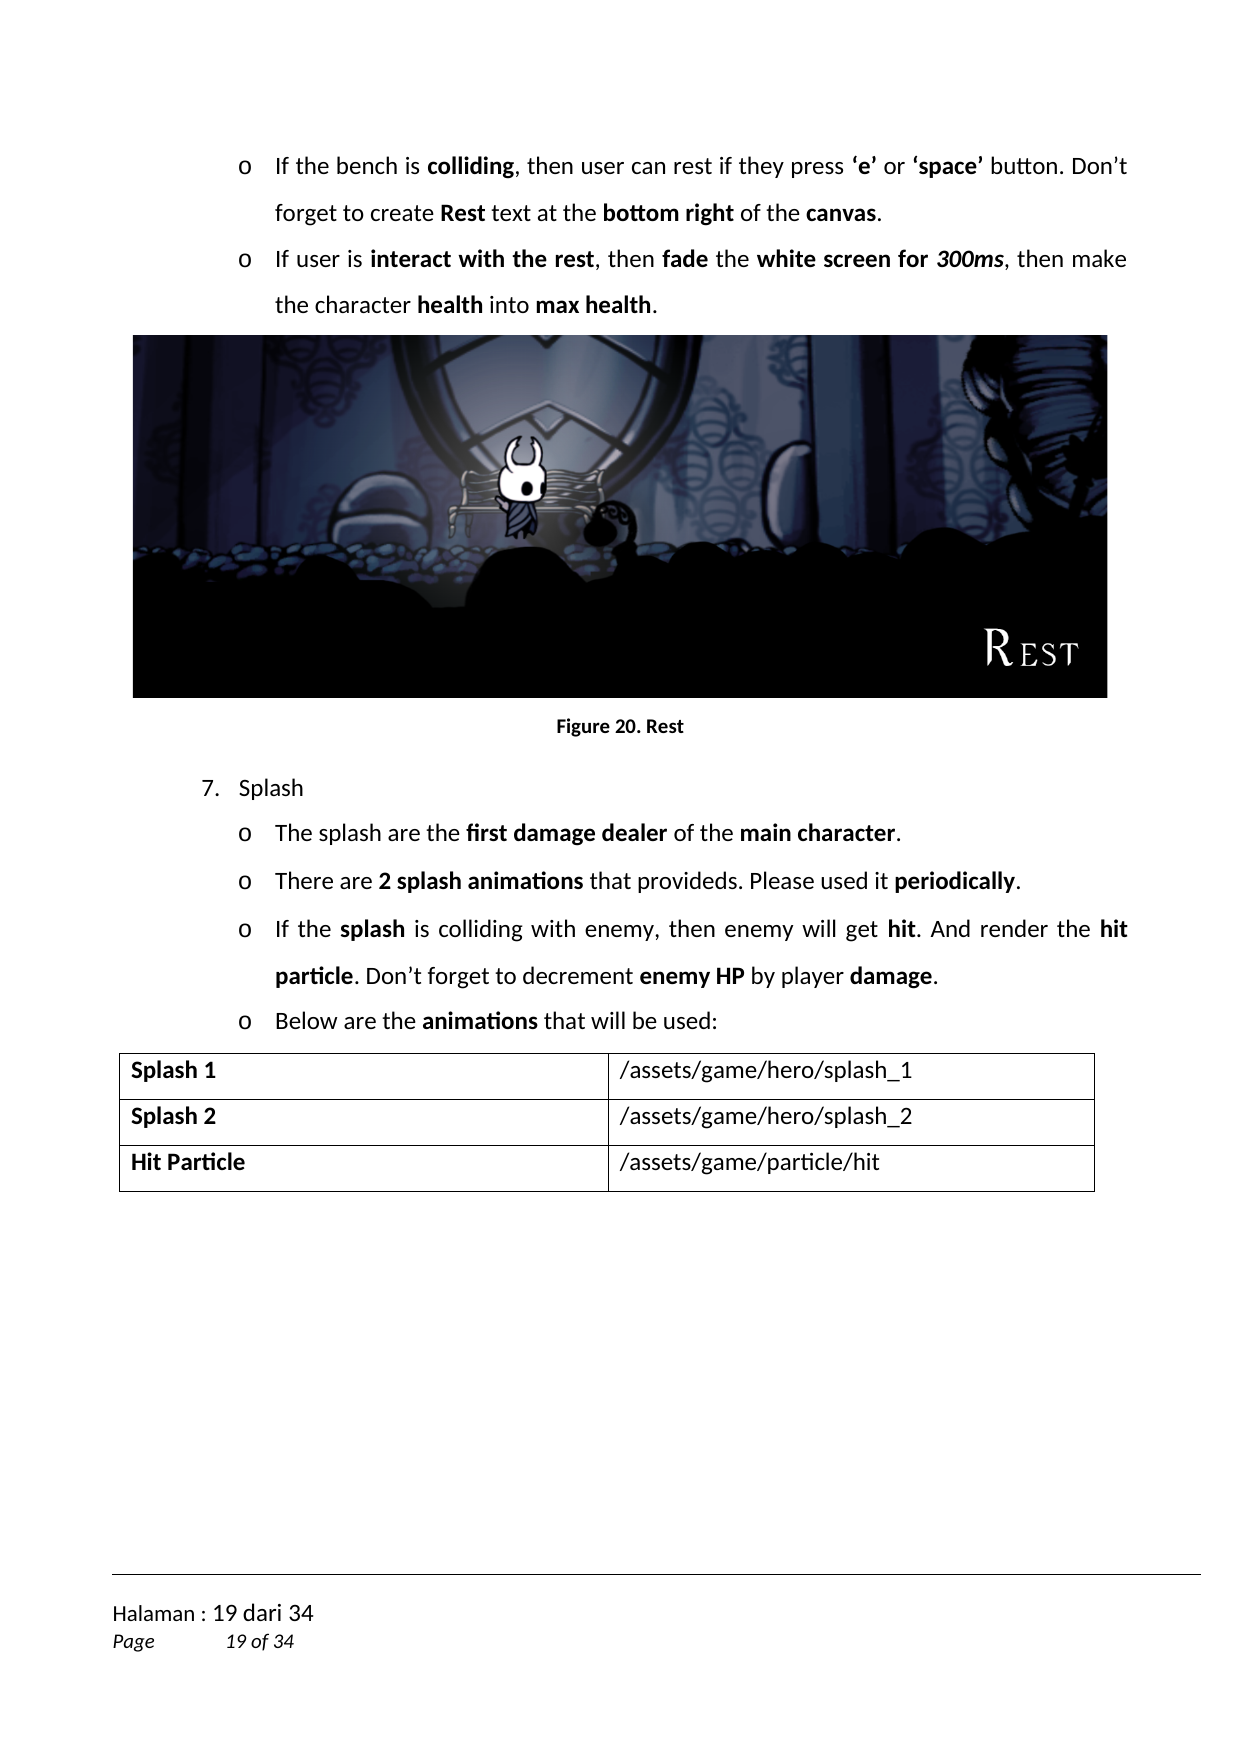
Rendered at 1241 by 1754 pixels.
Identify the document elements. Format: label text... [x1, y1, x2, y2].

table_cell Splash 2 [120, 1100, 608, 1145]
table_cell /assets/game/hero/splash_2 [609, 1100, 1094, 1145]
list If the splash is colliding with enemy, then enemy will get hit. And render the hit particle. Don’t forget to decrement enemy HP by player damage. [237, 913, 1128, 990]
list If user is interact with the rest, then fade the white screen for 300ms, then make the character health into max health. [237, 243, 1128, 320]
picture [132, 335, 1108, 698]
table_cell Hit Particle [120, 1146, 608, 1191]
table_header Splash 1 [120, 1054, 608, 1099]
list There are 2 splash animations that provideds. Please used it periodically. [237, 865, 1128, 897]
table_cell /assets/game/particle/hit [609, 1146, 1094, 1191]
table_header /assets/game/hero/splash_1 [609, 1054, 1094, 1099]
list Splash [201, 772, 1128, 802]
text Figure 20. Rest [112, 713, 1128, 738]
list The splash are the first damage dealer of the main character. [237, 818, 1128, 849]
list If the bench is colliding, then user can rest if they press ‘e’ or ‘space’ button. Don’t forget to create Rest text at the bottom right of the canvas. [237, 150, 1128, 227]
list Below are the animations that will be used: [237, 1006, 1128, 1037]
